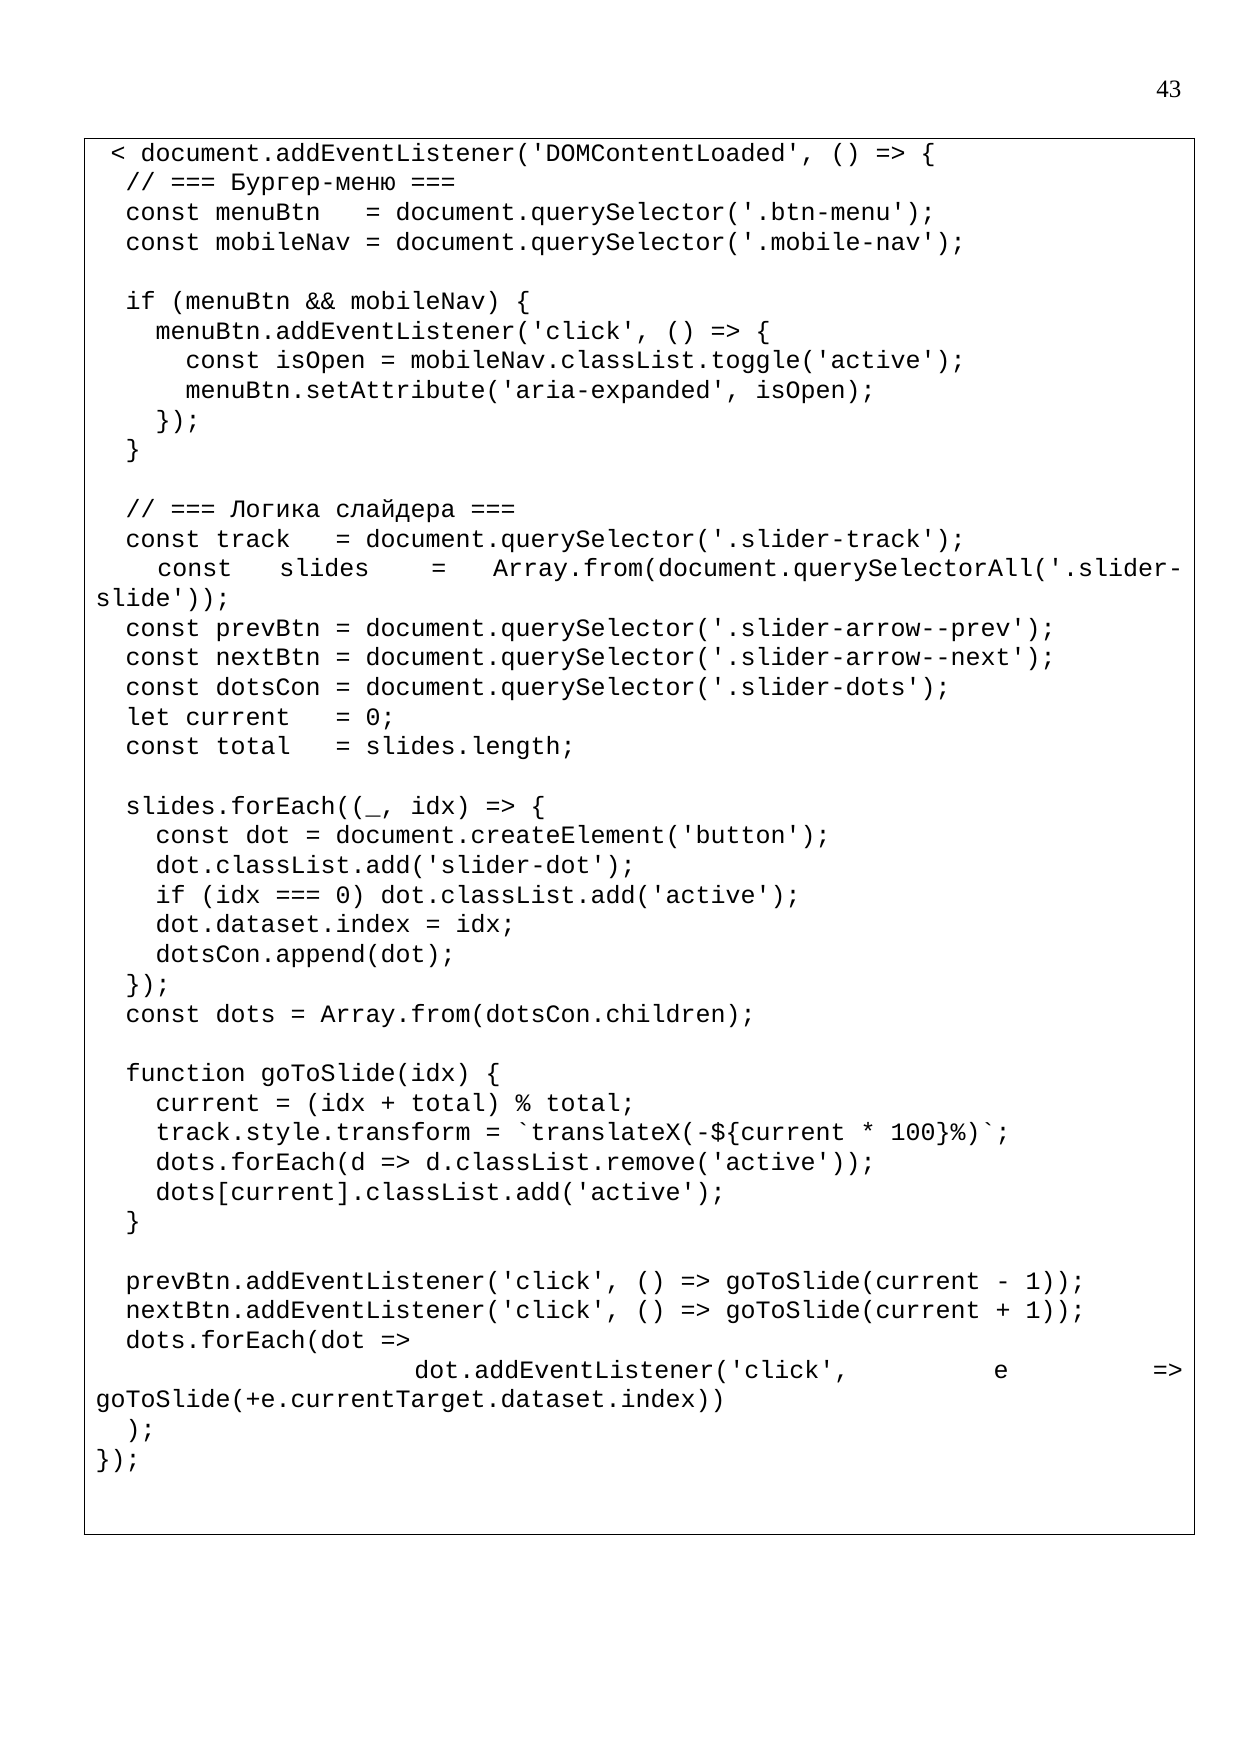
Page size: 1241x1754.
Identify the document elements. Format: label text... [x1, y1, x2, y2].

table_header < document.addEventListener('DOMContentLoaded', () => { // === Бургер-меню === const menuBtn = document.querySelector('.btn-menu'); const mobileNav = document.querySelector('.mobile-nav'); if (menuBtn && mobileNav) { menuBtn.addEventListener('click', () => { const isOpen = mobileNav.classList.toggle('active'); menuBtn.setAttribute('aria-expanded', isOpen); }); } // === Логика слайдера === const track = document.querySelector('.slider-track'); const slides = Array.from(document.querySelectorAll('.slider-slide')); const prevBtn = document.querySelector('.slider-arrow--prev'); const nextBtn = document.querySelector('.slider-arrow--next'); const dotsCon = document.querySelector('.slider-dots'); let current = 0; const total = slides.length; slides.forEach((_, idx) => { const dot = document.createElement('button'); dot.classList.add('slider-dot'); if (idx === 0) dot.classList.add('active'); dot.dataset.index = idx; dotsCon.append(dot); }); const dots = Array.from(dotsCon.children); function goToSlide(idx) { current = (idx + total) % total; track.style.transform = `translateX(-${current * 100}%)`; dots.forEach(d => d.classList.remove('active')); dots[current].classList.add('active'); } prevBtn.addEventListener('click', () => goToSlide(current - 1)); nextBtn.addEventListener('click', () => goToSlide(current + 1)); dots.forEach(dot => dot.addEventListener('click', e => goToSlide(+e.currentTarget.dataset.index)) ); }); [85, 139, 1194, 1534]
